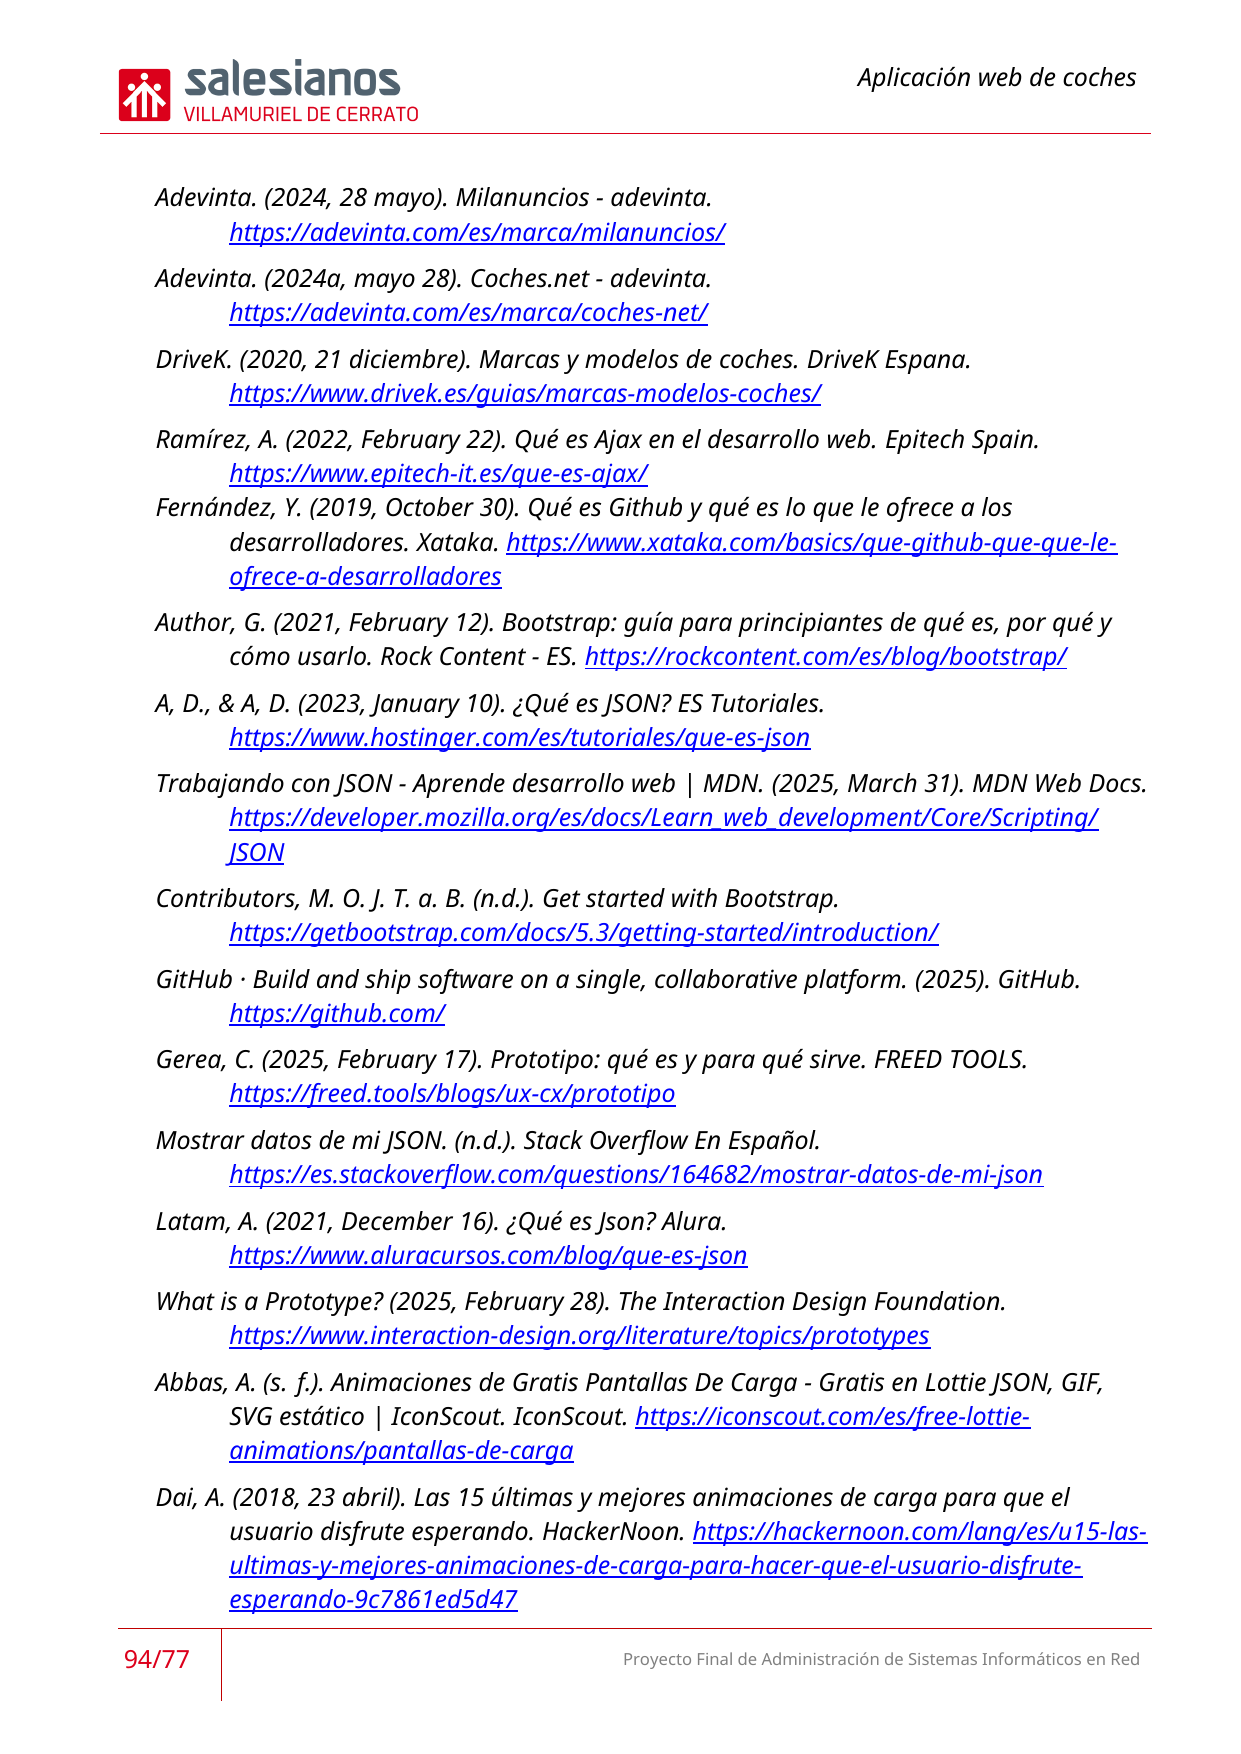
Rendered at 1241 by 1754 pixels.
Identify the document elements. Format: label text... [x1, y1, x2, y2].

picture [118, 59, 419, 126]
text GitHub · Build and ship software on a single, collaborative platform. (2025). GitHub. https://github.com/ [155, 961, 1152, 1029]
text Dai, A. (2018, 23 abril). Las 15 últimas y mejores animaciones de carga para que el usuario disfrute esperando. HackerNoon. https://hackernoon.com/lang/es/u15-las-ultimas-y-mejores-animaciones-de-carga-para-hacer-que-el-usuario-disfrute-esperando-9c7861ed5d47 [155, 1479, 1152, 1615]
text Adevinta. (2024, 28 mayo). Milanuncios - adevinta. https://adevinta.com/es/marca/milanuncios/ [155, 180, 1152, 248]
text Fernández, Y. (2019, October 30). Qué es Github y qué es lo que le ofrece a los desarrolladores. Xataka. https://www.xataka.com/basics/que-github-que-que-le-ofrece-a-desarrolladores [155, 490, 1152, 592]
text Adevinta. (2024a, mayo 28). Coches.net - adevinta. https://adevinta.com/es/marca/coches-net/ [155, 261, 1152, 329]
text DriveK. (2020, 21 diciembre). Marcas y modelos de coches. DriveK Espana. https://www.drivek.es/guias/marcas-modelos-coches/ [155, 341, 1152, 409]
text Ramírez, A. (2022, February 22). Qué es Ajax en el desarrollo web. Epitech Spain. https://www.epitech-it.es/que-es-ajax/ [155, 422, 1152, 490]
text Author, G. (2021, February 12). Bootstrap: guía para principiantes de qué es, por qué y cómo usarlo. Rock Content - ES. https://rockcontent.com/es/blog/bootstrap/ [155, 605, 1152, 673]
text What is a Prototype? (2025, February 28). The Interaction Design Foundation. https://www.interaction-design.org/literature/topics/prototypes [155, 1284, 1152, 1352]
text Mostrar datos de mi JSON. (n.d.). Stack Overflow En Español. https://es.stackoverflow.com/questions/164682/mostrar-datos-de-mi-json [155, 1123, 1152, 1191]
text Latam, A. (2021, December 16). ¿Qué es Json? Alura. https://www.aluracursos.com/blog/que-es-json [155, 1203, 1152, 1271]
text Gerea, C. (2025, February 17). Prototipo: qué es y para qué sirve. FREED TOOLS. https://freed.tools/blogs/ux-cx/prototipo [155, 1042, 1152, 1110]
text Trabajando con JSON - Aprende desarrollo web | MDN. (2025, March 31). MDN Web Docs. https://developer.mozilla.org/es/docs/Learn_web_development/Core/Scripting/JSON [155, 766, 1152, 868]
text Contributors, M. O. J. T. a. B. (n.d.). Get started with Bootstrap. https://getbootstrap.com/docs/5.3/getting-started/introduction/ [155, 881, 1152, 949]
text Abbas, A. (s. f.). Animaciones de Gratis Pantallas De Carga - Gratis en Lottie JSON, GIF, SVG estático | IconScout. IconScout. https://iconscout.com/es/free-lottie-animations/pantallas-de-carga [155, 1364, 1152, 1467]
text A, D., & A, D. (2023, January 10). ¿Qué es JSON? ES Tutoriales. https://www.hostinger.com/es/tutoriales/que-es-json [155, 685, 1152, 753]
